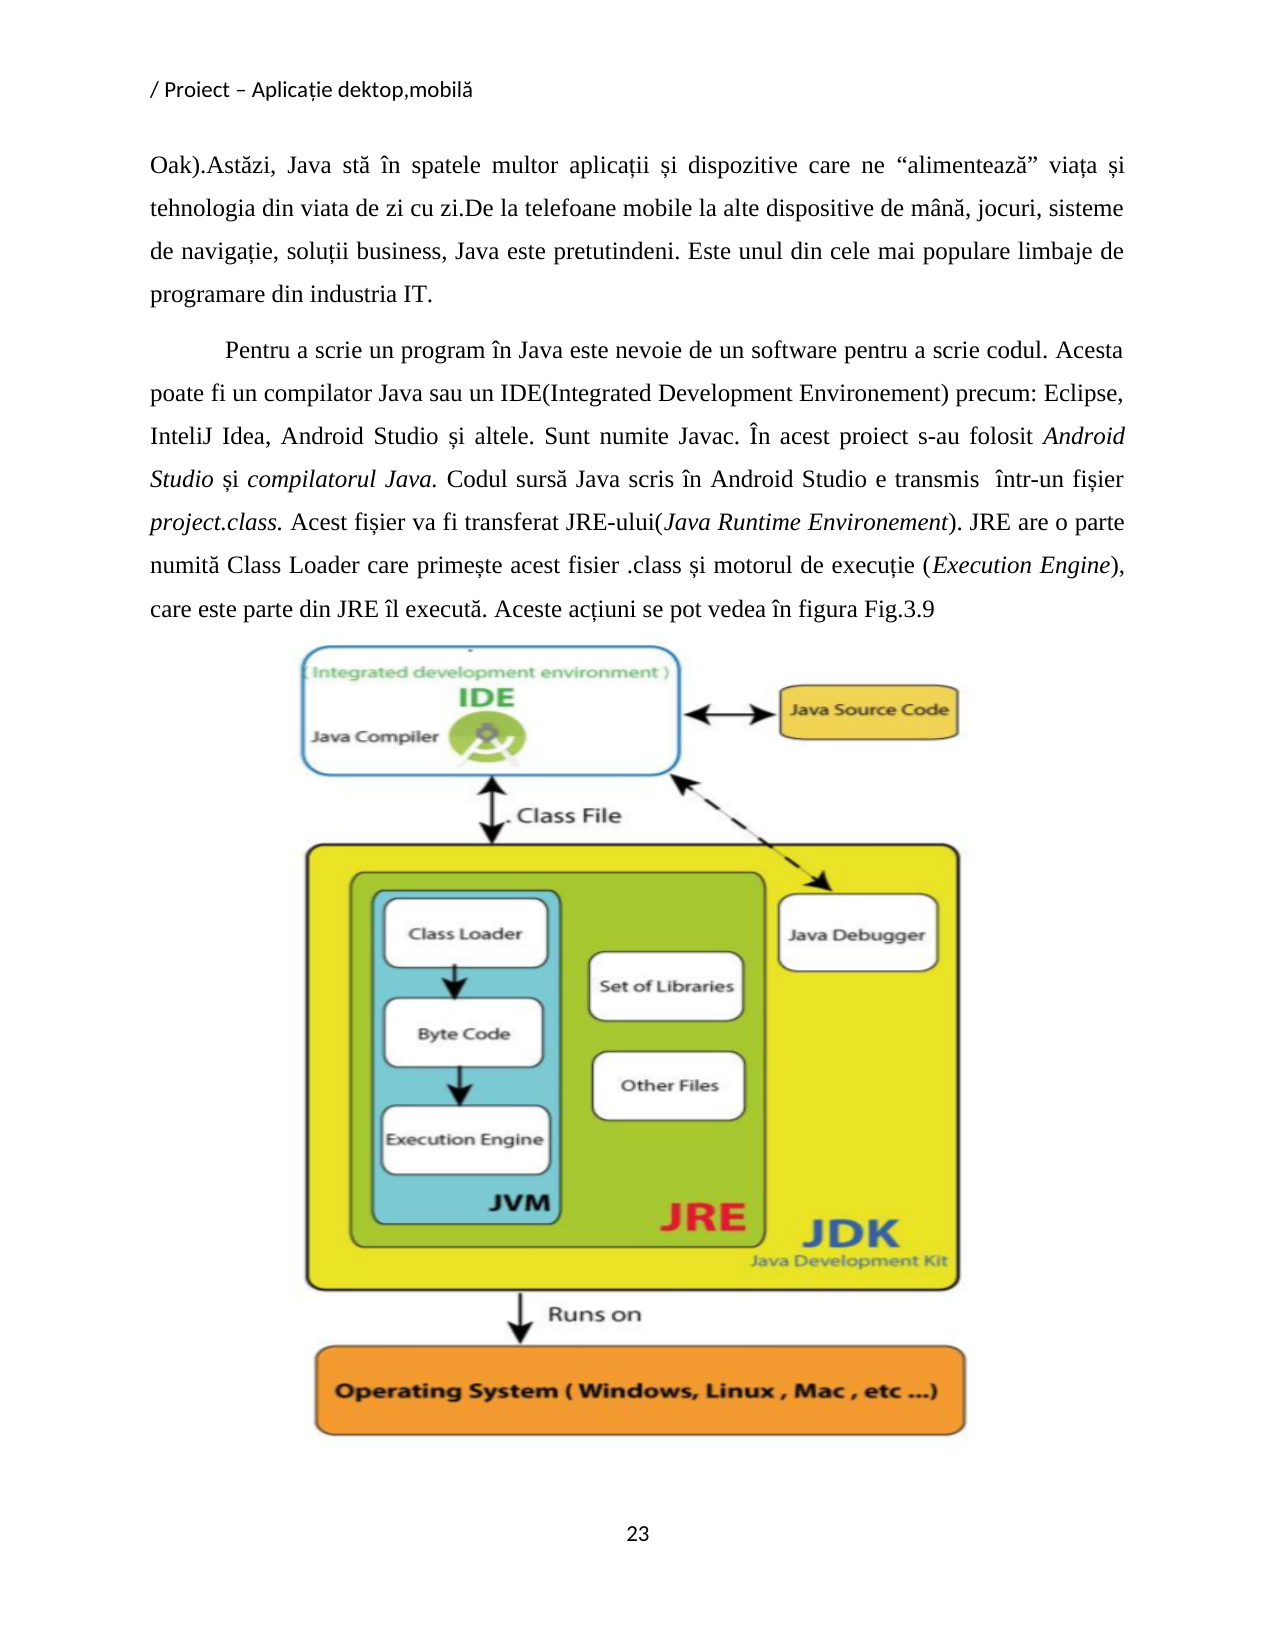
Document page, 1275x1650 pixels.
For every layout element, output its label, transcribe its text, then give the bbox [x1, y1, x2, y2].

picture [265, 636, 1010, 1459]
text Pentru a scrie un program în Java este nevoie de un software pentru a scrie codul. Acesta poate fi un compilator Java sau un IDE(Integrated Development Environement) precum: Eclipse, InteliJ Idea, Android Studio și altele. Sunt numite Javac. În acest proiect s-au folosit Android Studio și compilatorul Java. Codul sursă Java scris în Android Studio e transmis într-un fișier project.class. Acest fișier va fi transferat JRE-ului(Java Runtime Environement). JRE are o parte numită Class Loader care primește acest fisier .class și motorul de execuție (Execution Engine), care este parte din JRE îl execută. Aceste acțiuni se pot vedea în figura Fig.3.9 [150, 335, 1125, 622]
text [150, 150, 1125, 308]
